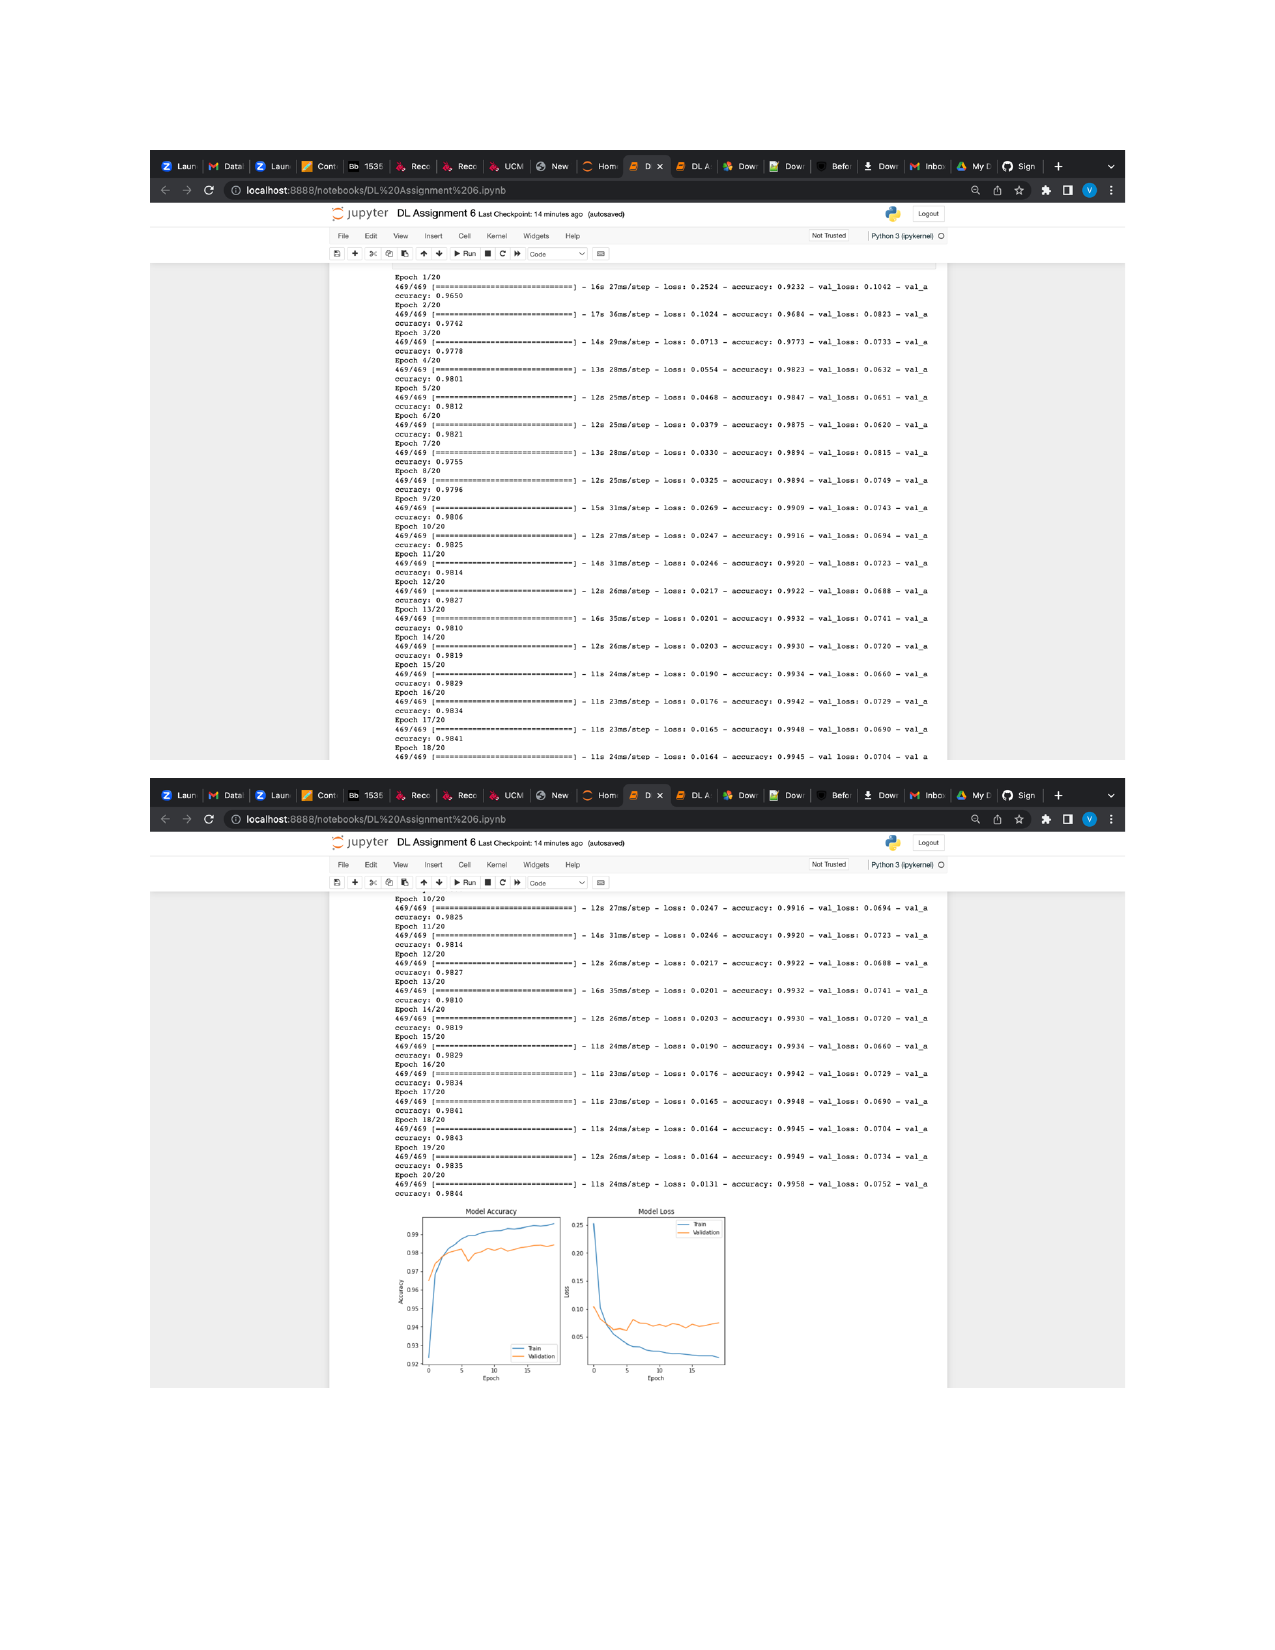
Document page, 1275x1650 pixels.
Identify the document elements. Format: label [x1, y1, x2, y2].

picture [150, 778, 1125, 1388]
picture [150, 150, 1125, 760]
